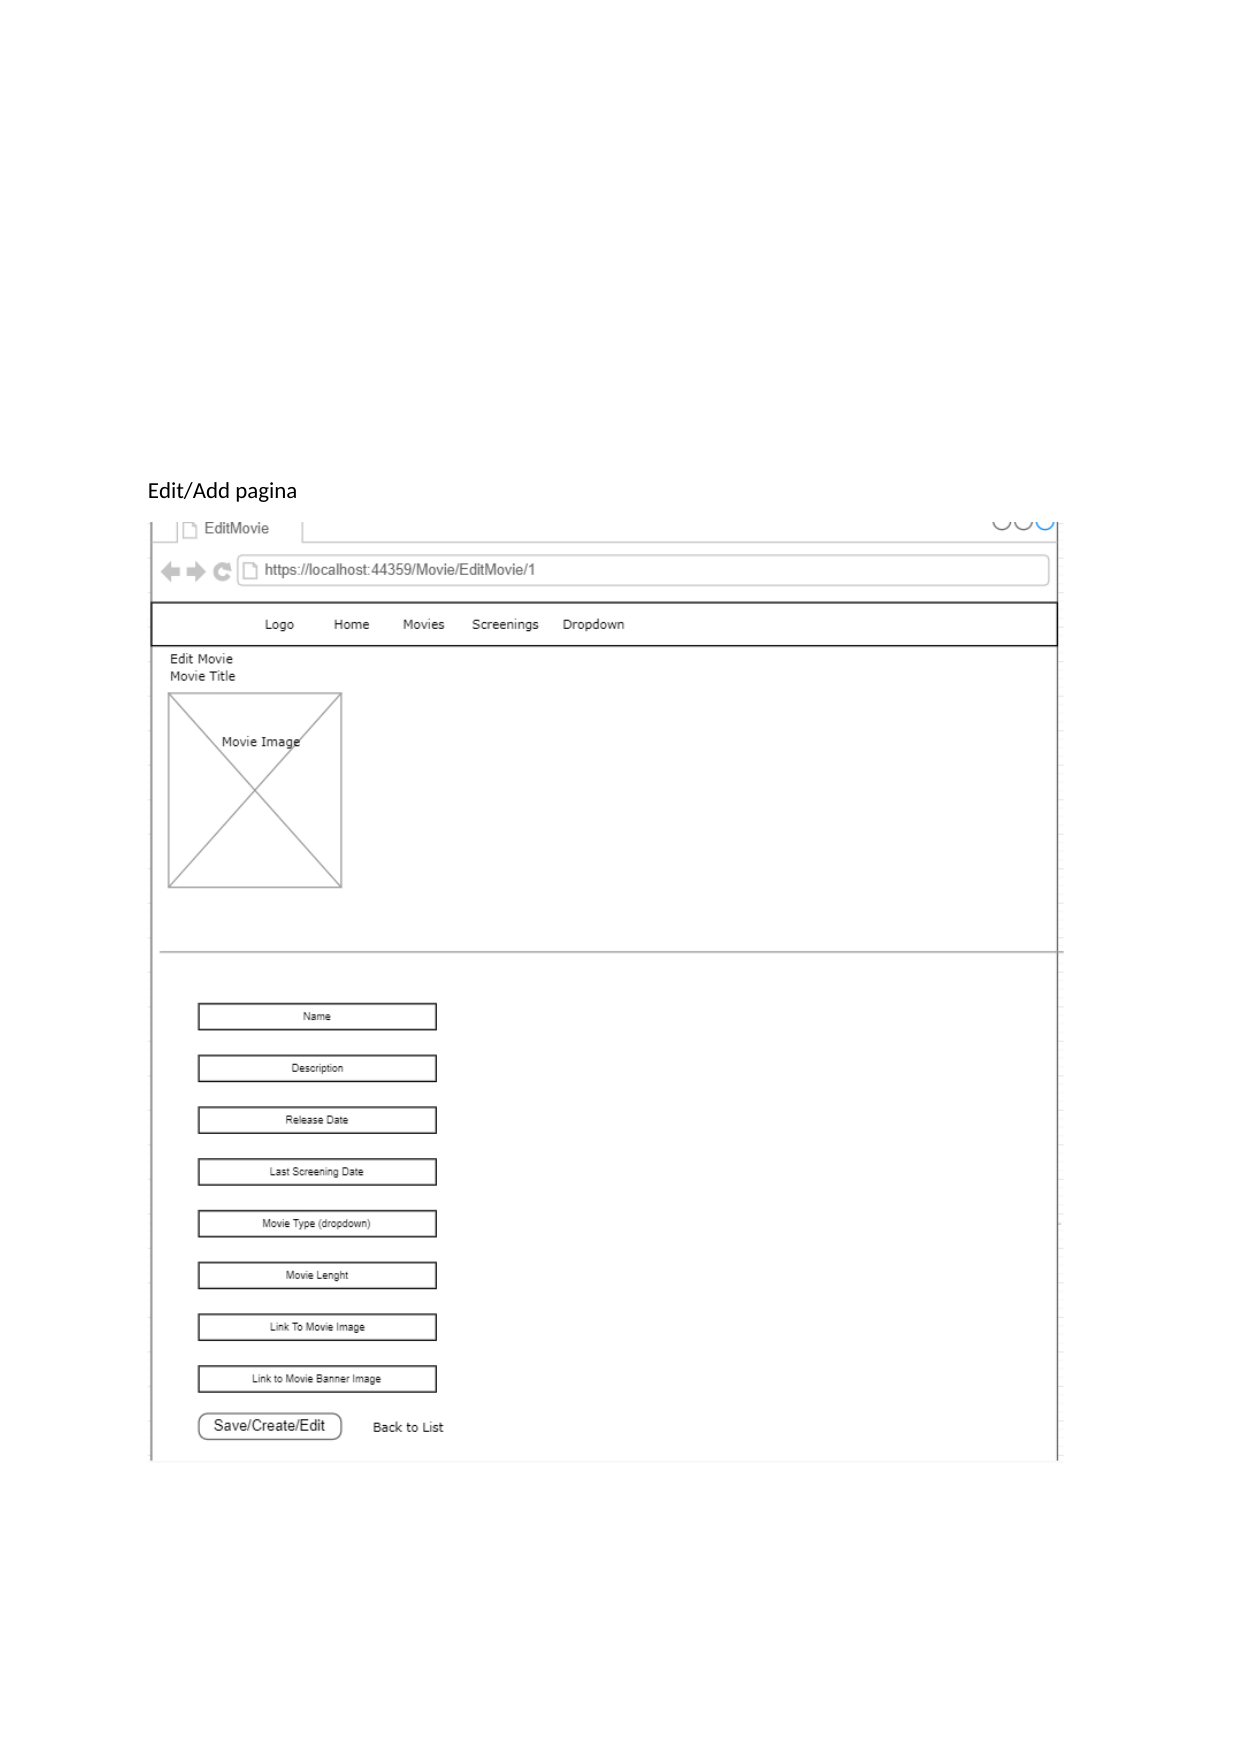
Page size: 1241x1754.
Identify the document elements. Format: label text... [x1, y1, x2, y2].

picture [147, 522, 1064, 1463]
text Edit/Add pagina [148, 476, 1093, 504]
